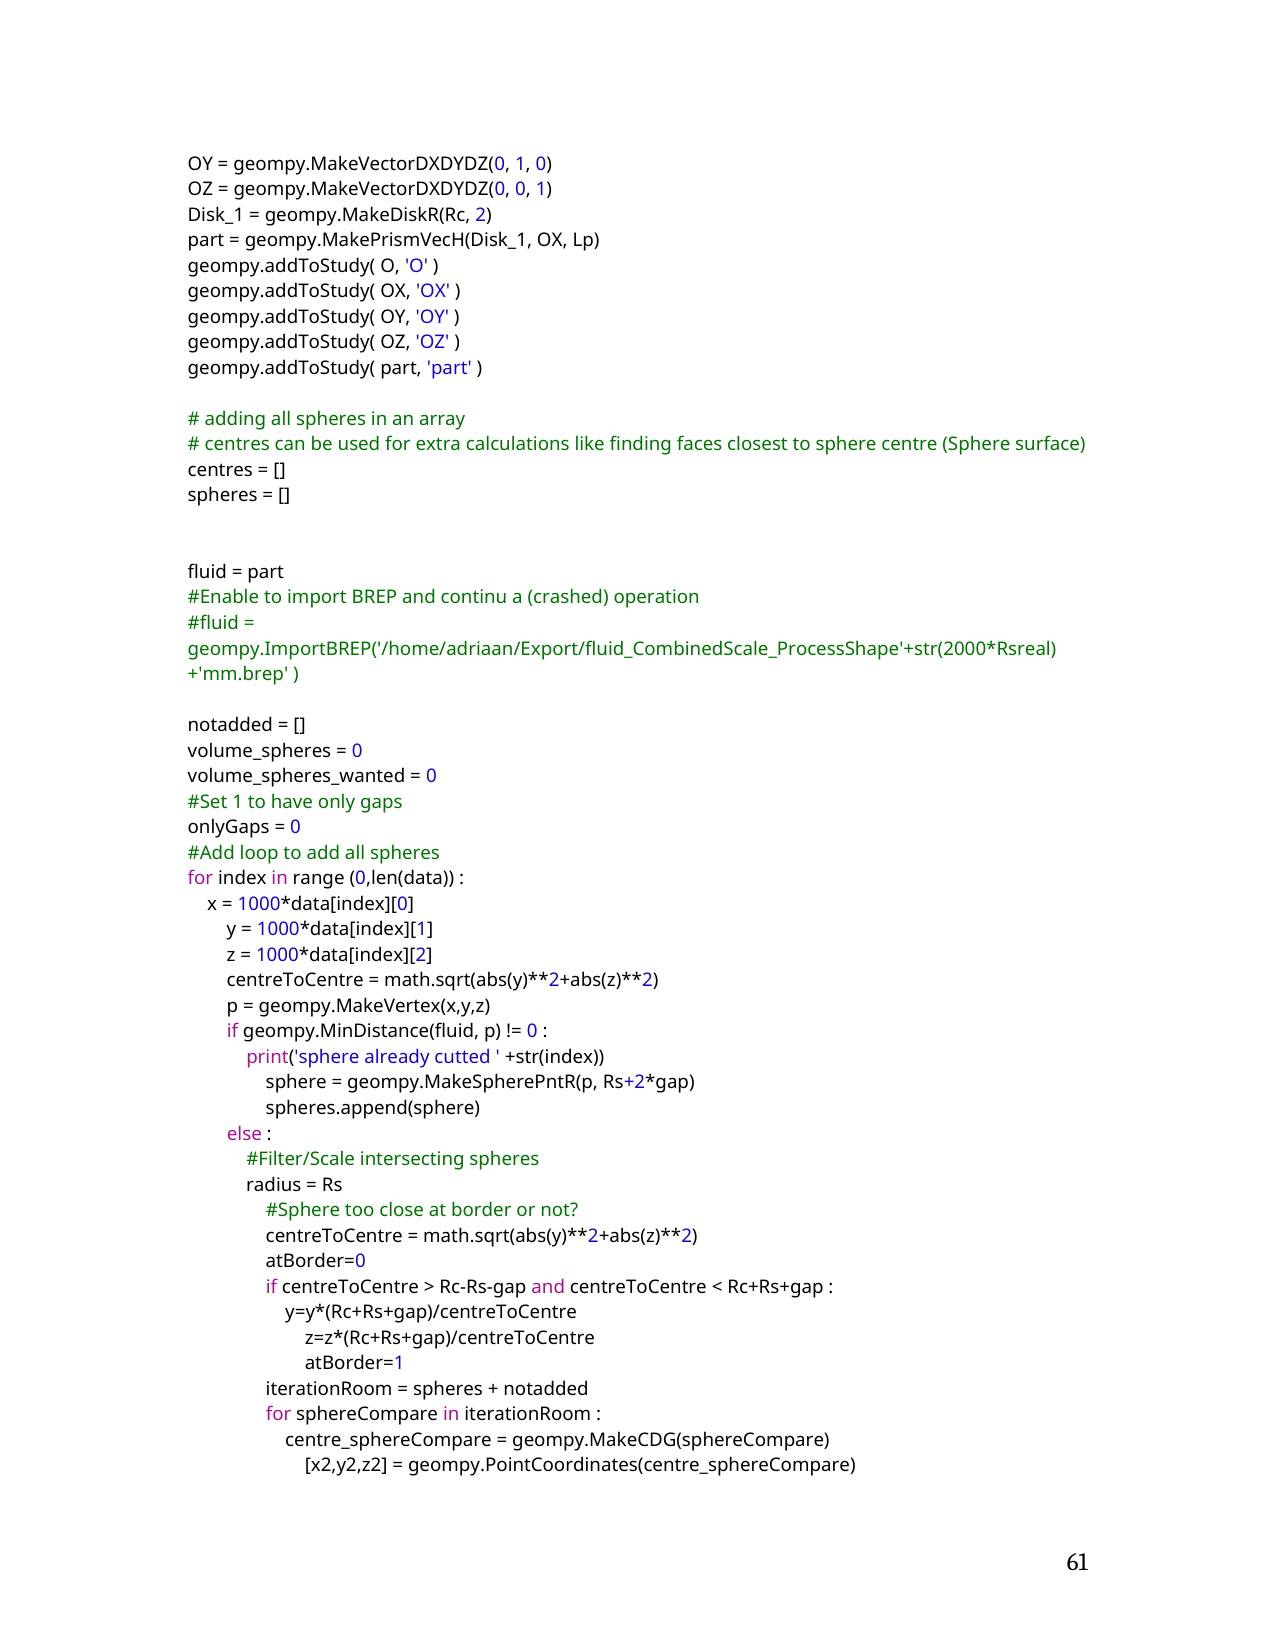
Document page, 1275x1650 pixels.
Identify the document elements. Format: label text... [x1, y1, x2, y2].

text part = geompy.MakePrismVecH(Disk_1, OX, Lp) [187, 227, 1087, 252]
text spheres.append(sphere) [187, 1094, 1087, 1120]
text [x2,y2,z2] = geompy.PointCoordinates(centre_sphereCompare) [187, 1452, 1087, 1477]
text radius = Rs [187, 1171, 1087, 1196]
text # adding all spheres in an array [187, 405, 1087, 431]
text #Enable to import BREP and continu a (crashed) operation [187, 584, 1087, 609]
text OZ = geompy.MakeVectorDXDYDZ(0, 0, 1) [187, 176, 1087, 201]
text geompy.addToStudy( OX, 'OX' ) [187, 278, 1087, 303]
text for sphereCompare in iterationRoom : [187, 1401, 1087, 1426]
text #fluid = geompy.ImportBREP('/home/adriaan/Export/fluid_CombinedScale_ProcessShape'+str(2000*Rsreal)+'mm.brep' ) [187, 609, 1087, 686]
text fluid = part [187, 558, 1087, 584]
text geompy.addToStudy( part, 'part' ) [187, 354, 1087, 380]
text geompy.addToStudy( OY, 'OY' ) [187, 303, 1087, 329]
text geompy.addToStudy( O, 'O' ) [187, 252, 1087, 278]
text #Filter/Scale intersecting spheres [187, 1145, 1087, 1171]
text if centreToCentre > Rc-Rs-gap and centreToCentre < Rc+Rs+gap : [187, 1273, 1087, 1298]
text atBorder=0 [187, 1247, 1087, 1273]
text p = geompy.MakeVertex(x,y,z) [187, 992, 1087, 1018]
text OY = geompy.MakeVectorDXDYDZ(0, 1, 0) [187, 150, 1087, 176]
text print('sphere already cutted ' +str(index)) [187, 1043, 1087, 1069]
text sphere = geompy.MakeSpherePntR(p, Rs+2*gap) [187, 1069, 1087, 1094]
text notadded = [] [187, 711, 1087, 737]
text volume_spheres = 0 [187, 737, 1087, 762]
text centreToCentre = math.sqrt(abs(y)**2+abs(z)**2) [187, 1222, 1087, 1247]
text Disk_1 = geompy.MakeDiskR(Rc, 2) [187, 201, 1087, 227]
text x = 1000*data[index][0] [187, 890, 1087, 916]
text volume_spheres_wanted = 0 [187, 762, 1087, 788]
text onlyGaps = 0 [187, 813, 1087, 839]
text if geompy.MinDistance(fluid, p) != 0 : [187, 1018, 1087, 1043]
text #Add loop to add all spheres [187, 839, 1087, 864]
text iterationRoom = spheres + notadded [187, 1375, 1087, 1401]
text #Set 1 to have only gaps [187, 788, 1087, 813]
text centreToCentre = math.sqrt(abs(y)**2+abs(z)**2) [187, 967, 1087, 992]
text for index in range (0,len(data)) : [187, 864, 1087, 890]
text else : [187, 1120, 1087, 1145]
text centres = [] [187, 456, 1087, 482]
text centre_sphereCompare = geompy.MakeCDG(sphereCompare) [187, 1426, 1087, 1452]
text spheres = [] [187, 482, 1087, 507]
text z=z*(Rc+Rs+gap)/centreToCentre [187, 1324, 1087, 1349]
text #Sphere too close at border or not? [187, 1196, 1087, 1222]
text # centres can be used for extra calculations like finding faces closest to sphere centre (Sphere surface) [187, 431, 1087, 456]
text atBorder=1 [187, 1349, 1087, 1375]
text y=y*(Rc+Rs+gap)/centreToCentre [187, 1298, 1087, 1324]
text y = 1000*data[index][1] [187, 916, 1087, 941]
text geompy.addToStudy( OZ, 'OZ' ) [187, 329, 1087, 354]
text z = 1000*data[index][2] [187, 941, 1087, 967]
